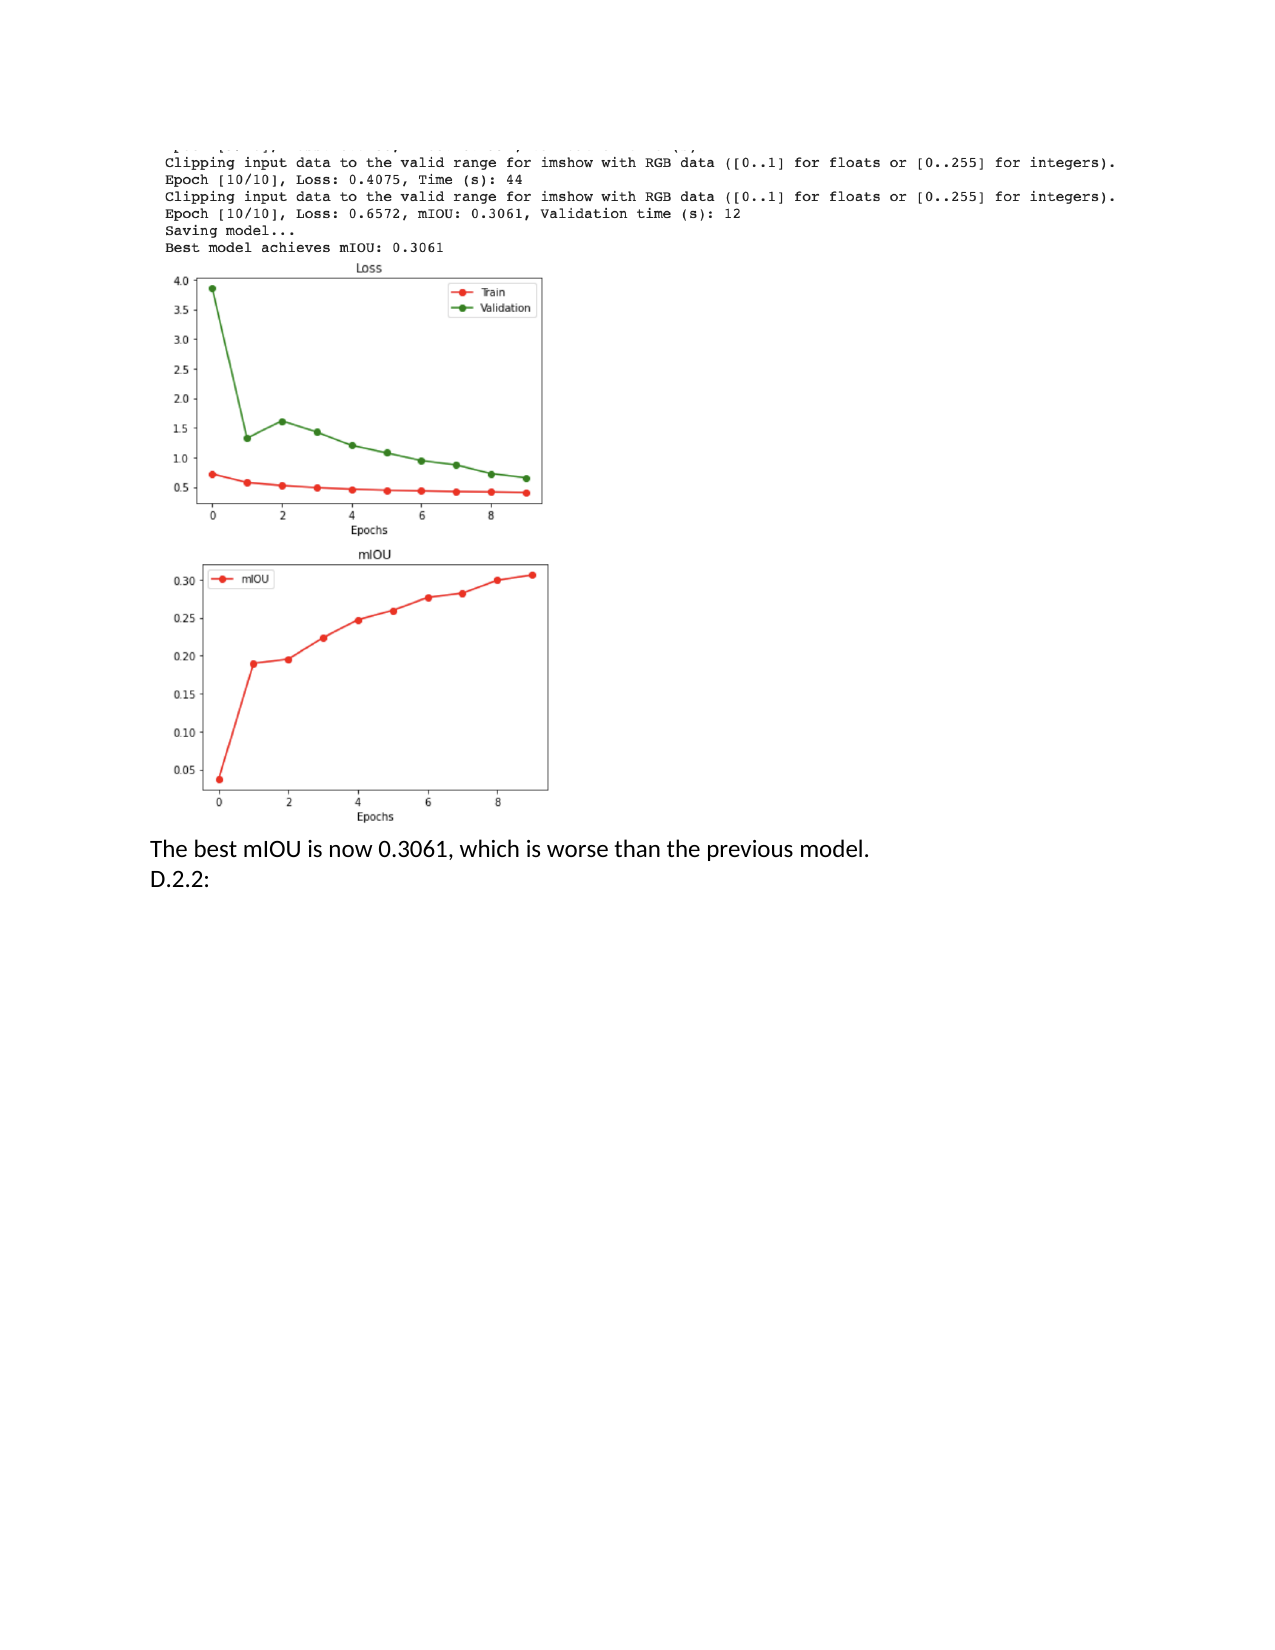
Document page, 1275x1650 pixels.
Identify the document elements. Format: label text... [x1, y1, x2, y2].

text D.2.2: [150, 864, 1125, 894]
picture [150, 150, 1125, 834]
text The best mIOU is now 0.3061, which is worse than the previous model. [150, 834, 1125, 864]
